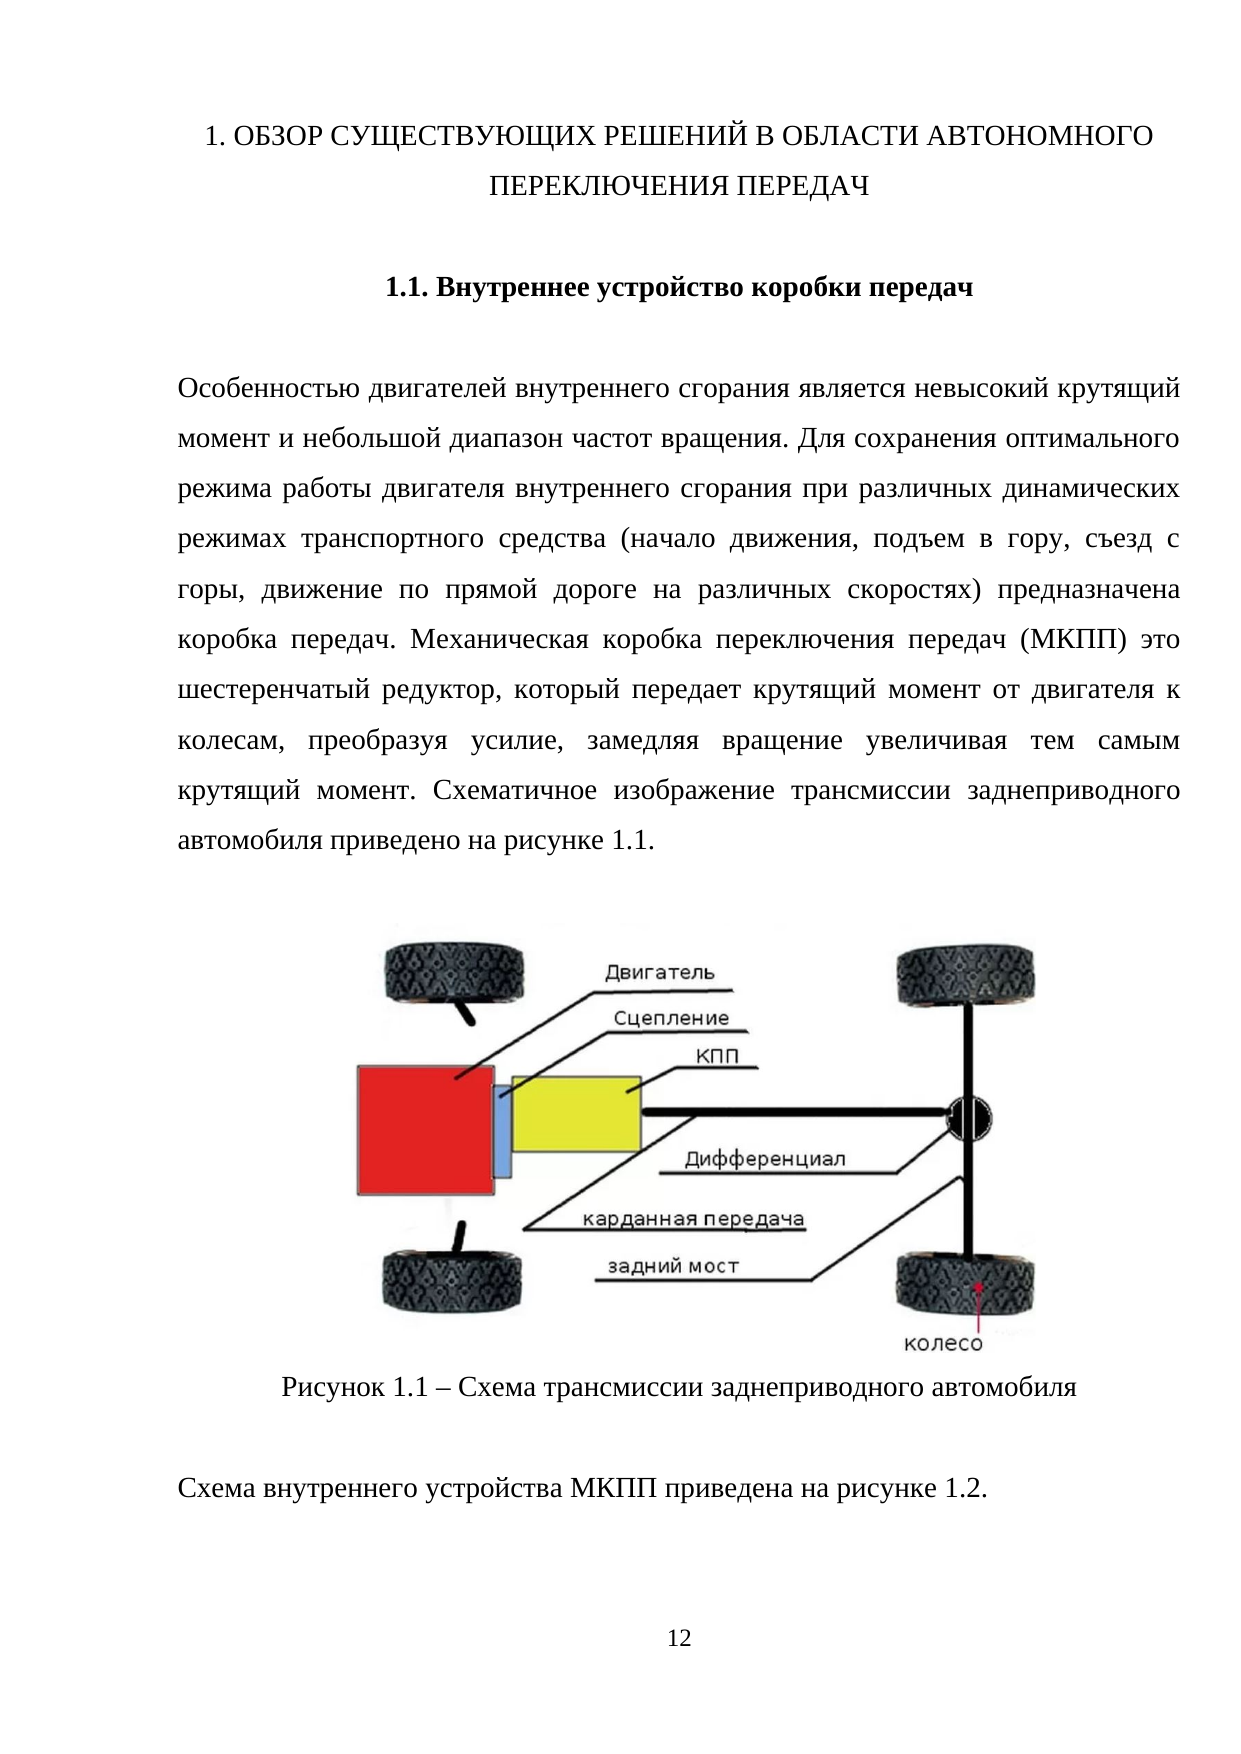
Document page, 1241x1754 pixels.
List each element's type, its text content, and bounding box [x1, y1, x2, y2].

text 1. ОБЗОР СУЩЕСТВУЮЩИХ РЕШЕНИЙ В ОБЛАСТИ АВТОНОМНОГО ПЕРЕКЛЮЧЕНИЯ ПЕРЕДАЧ [177, 118, 1181, 202]
picture [322, 923, 1037, 1353]
text Особенностью двигателей внутреннего сгорания является невысокий крутящий момент и небольшой диапазон частот вращения. Для сохранения оптимального режима работы двигателя внутреннего сгорания при различных динамических режимах транспортного средства (начало движения, подъем в гору, съезд с горы, движение по прямой дороге на различных скоростях) предназначена коробка передач. Механическая коробка переключения передач (МКПП) это шестеренчатый редуктор, который передает крутящий момент от двигателя к колесам, преобразуя усилие, замедляя вращение увеличивая тем самым крутящий момент. Схематичное изображение трансмиссии заднеприводного автомобиля приведено на рисунке 1.1. [177, 370, 1181, 856]
subtitle 1.1. Внутреннее устройство коробки передач [177, 269, 1181, 303]
text Схема внутреннего устройства МКПП приведена на рисунке 1.2. [177, 1470, 1181, 1504]
